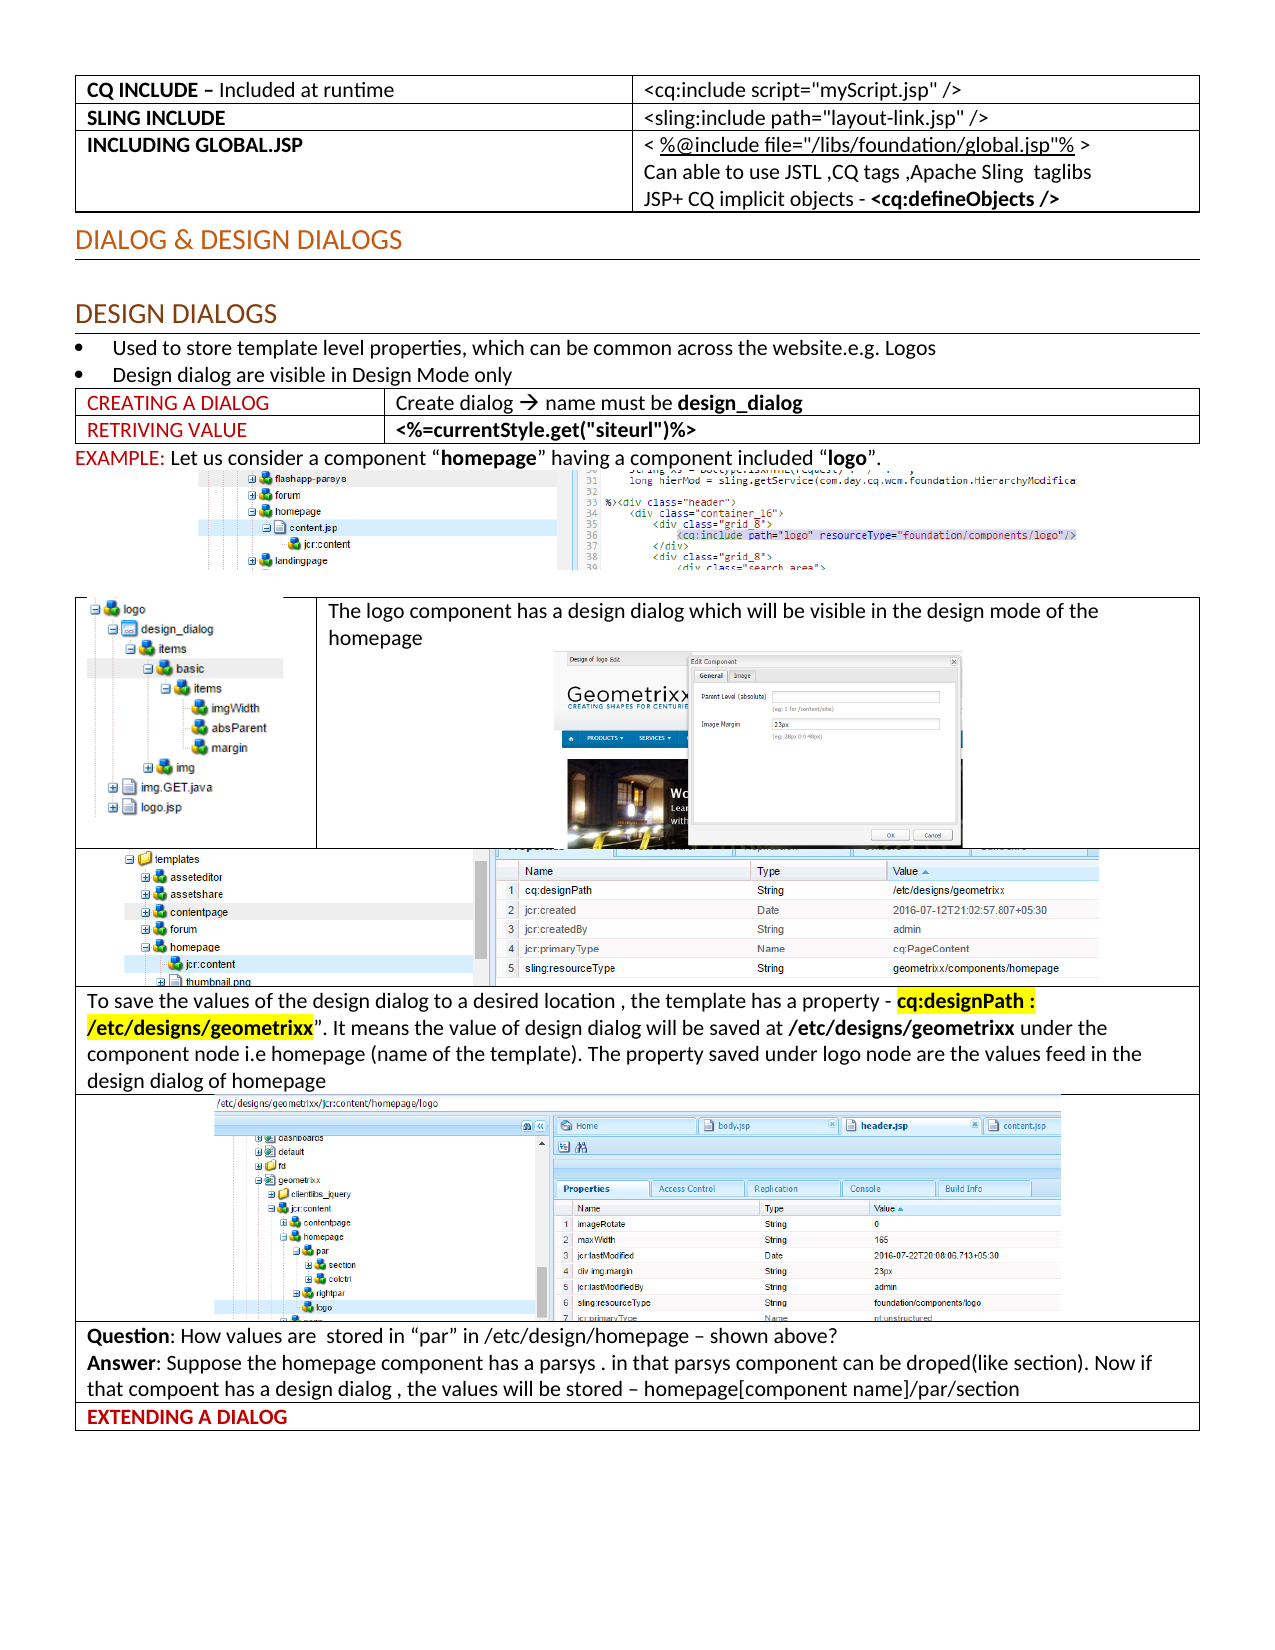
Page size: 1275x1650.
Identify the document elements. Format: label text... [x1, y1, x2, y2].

table_cell [1100, 849, 1199, 986]
list Design dialog are visible in Design Mode only [75, 361, 1200, 388]
table_header Create dialog name must be design_dialog [385, 389, 1199, 415]
table_cell Question: How values are stored in “par” in /etc/design/homepage – shown above? Answer: Suppose the homepage component has a parsys . in that parsys component can be droped(like section). Now if that compoent has a design dialog , the values will be stored – homepage[component name]/par/section [76, 1322, 1199, 1402]
picture [214, 1094, 1061, 1321]
table_cell [1061, 1095, 1199, 1321]
table_cell SLING INCLUDE [76, 104, 632, 130]
table_header CREATING A DIALOG [76, 389, 384, 415]
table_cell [76, 1403, 1199, 1430]
table_cell <%=currentStyle.get("siteurl")%> [385, 416, 1199, 443]
table_cell RETRIVING VALUE [76, 416, 384, 443]
table_cell <cq:include script="myScript.jsp" /> [633, 76, 1199, 103]
table_cell CQ INCLUDE – Included at runtime [76, 76, 632, 103]
table_cell To save the values of the design dialog to a desired location , the template has a property - cq:designPath : /etc/designs/geometrixx”. It means the value of design dialog will be saved at /etc/designs/geometrixx under the component node i.e homepage (name of the template). The property saved under logo node are the values feed in the design dialog of homepage [76, 987, 1199, 1094]
table_cell <sling:include path="layout-link.jsp" /> [633, 104, 1199, 130]
text EXAMPLE: Let us consider a component “homepage” having a component included “logo”. [75, 444, 1200, 471]
table_cell [76, 1095, 214, 1321]
table_cell < %@include file="/libs/foundation/global.jsp"% > Can able to use JSTL ,CQ tags ,Apache Sling taglibs JSP+ CQ implicit objects - <cq:defineObjects /> [633, 131, 1199, 211]
subtitle DESIGN DIALOGS [75, 295, 1200, 333]
table_header The logo component has a design dialog which will be visible in the design mode of the homepage [317, 598, 1199, 848]
list Used to store template level properties, which can be common across the website.e.g. Logos [75, 334, 1200, 361]
picture [124, 651, 1100, 986]
table_header [76, 598, 316, 848]
table_cell INCLUDING GLOBAL.JSP [76, 131, 632, 211]
table_cell [76, 849, 124, 986]
picture [86, 597, 284, 818]
picture [198, 470, 1077, 570]
subtitle DIALOG & DESIGN DIALOGS [75, 221, 1200, 259]
